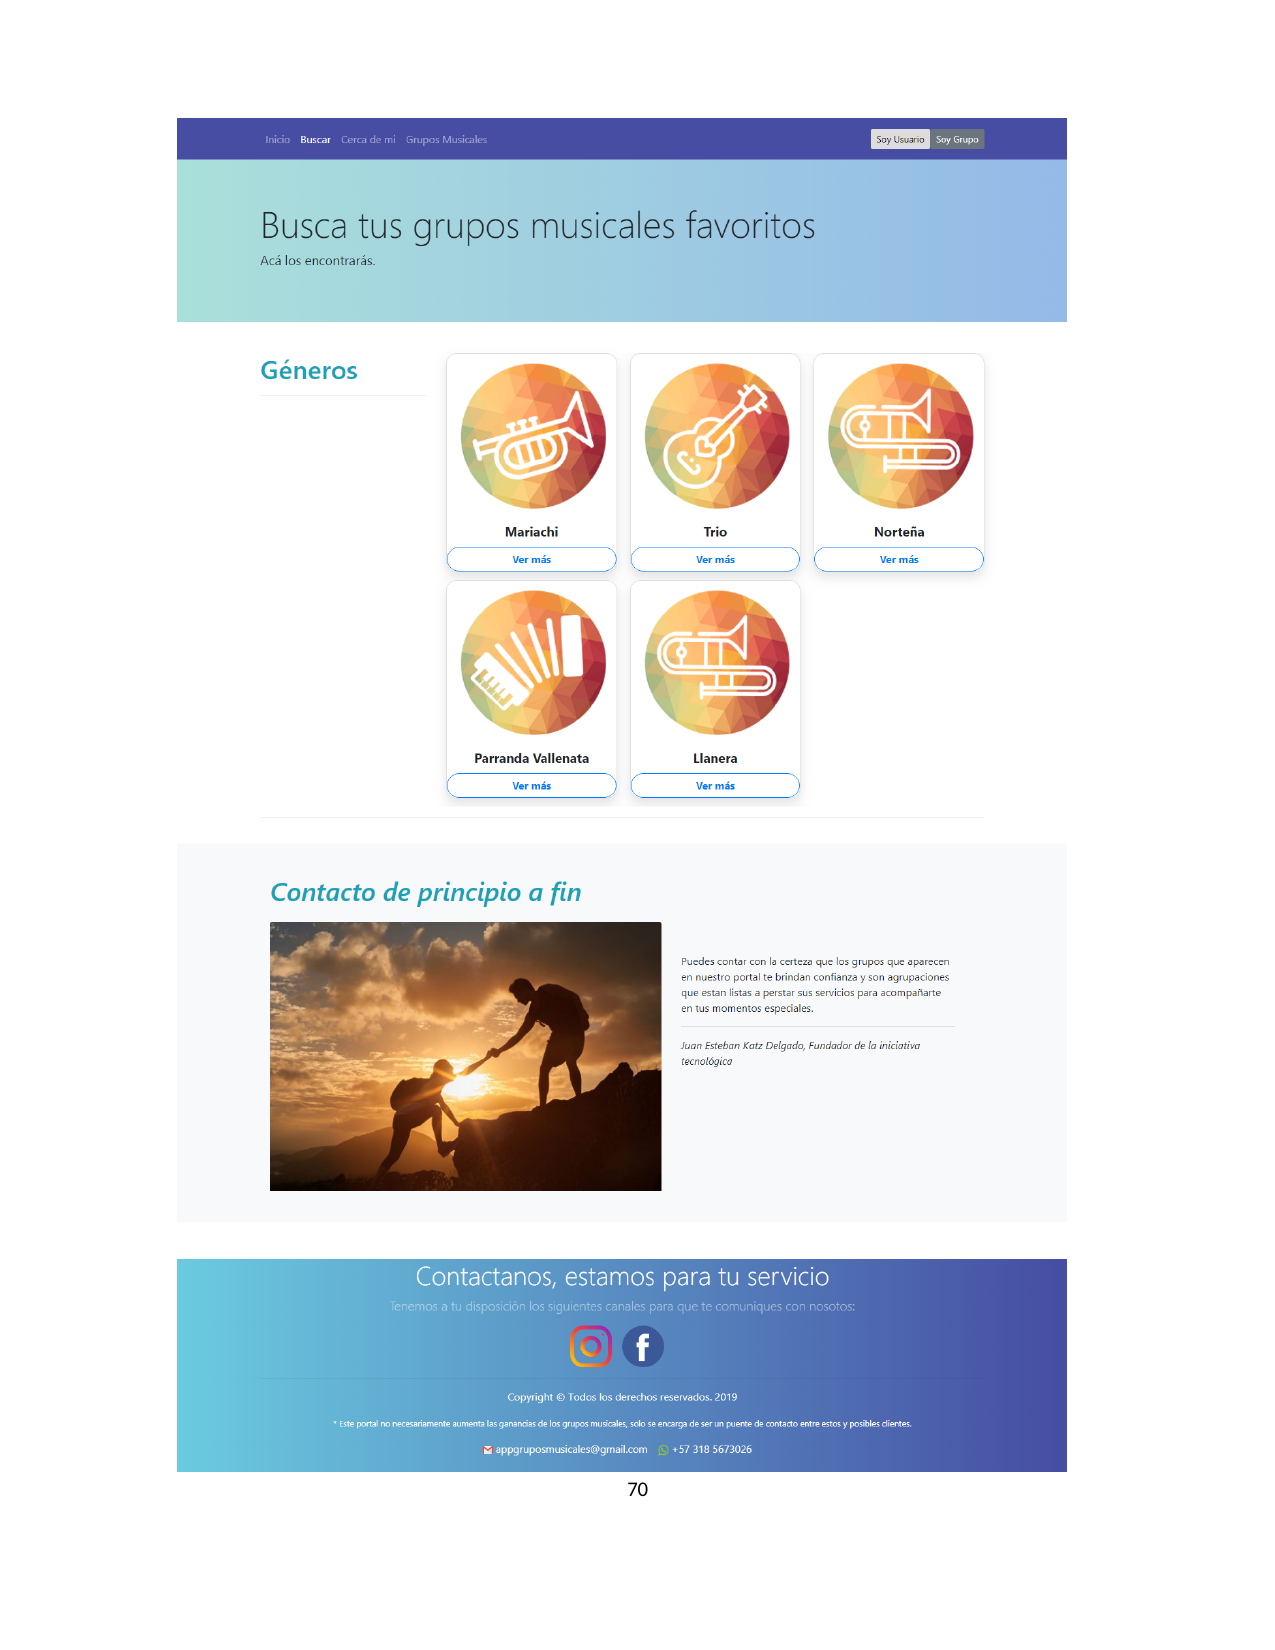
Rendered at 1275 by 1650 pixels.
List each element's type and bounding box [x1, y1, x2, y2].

picture [177, 118, 1067, 1472]
